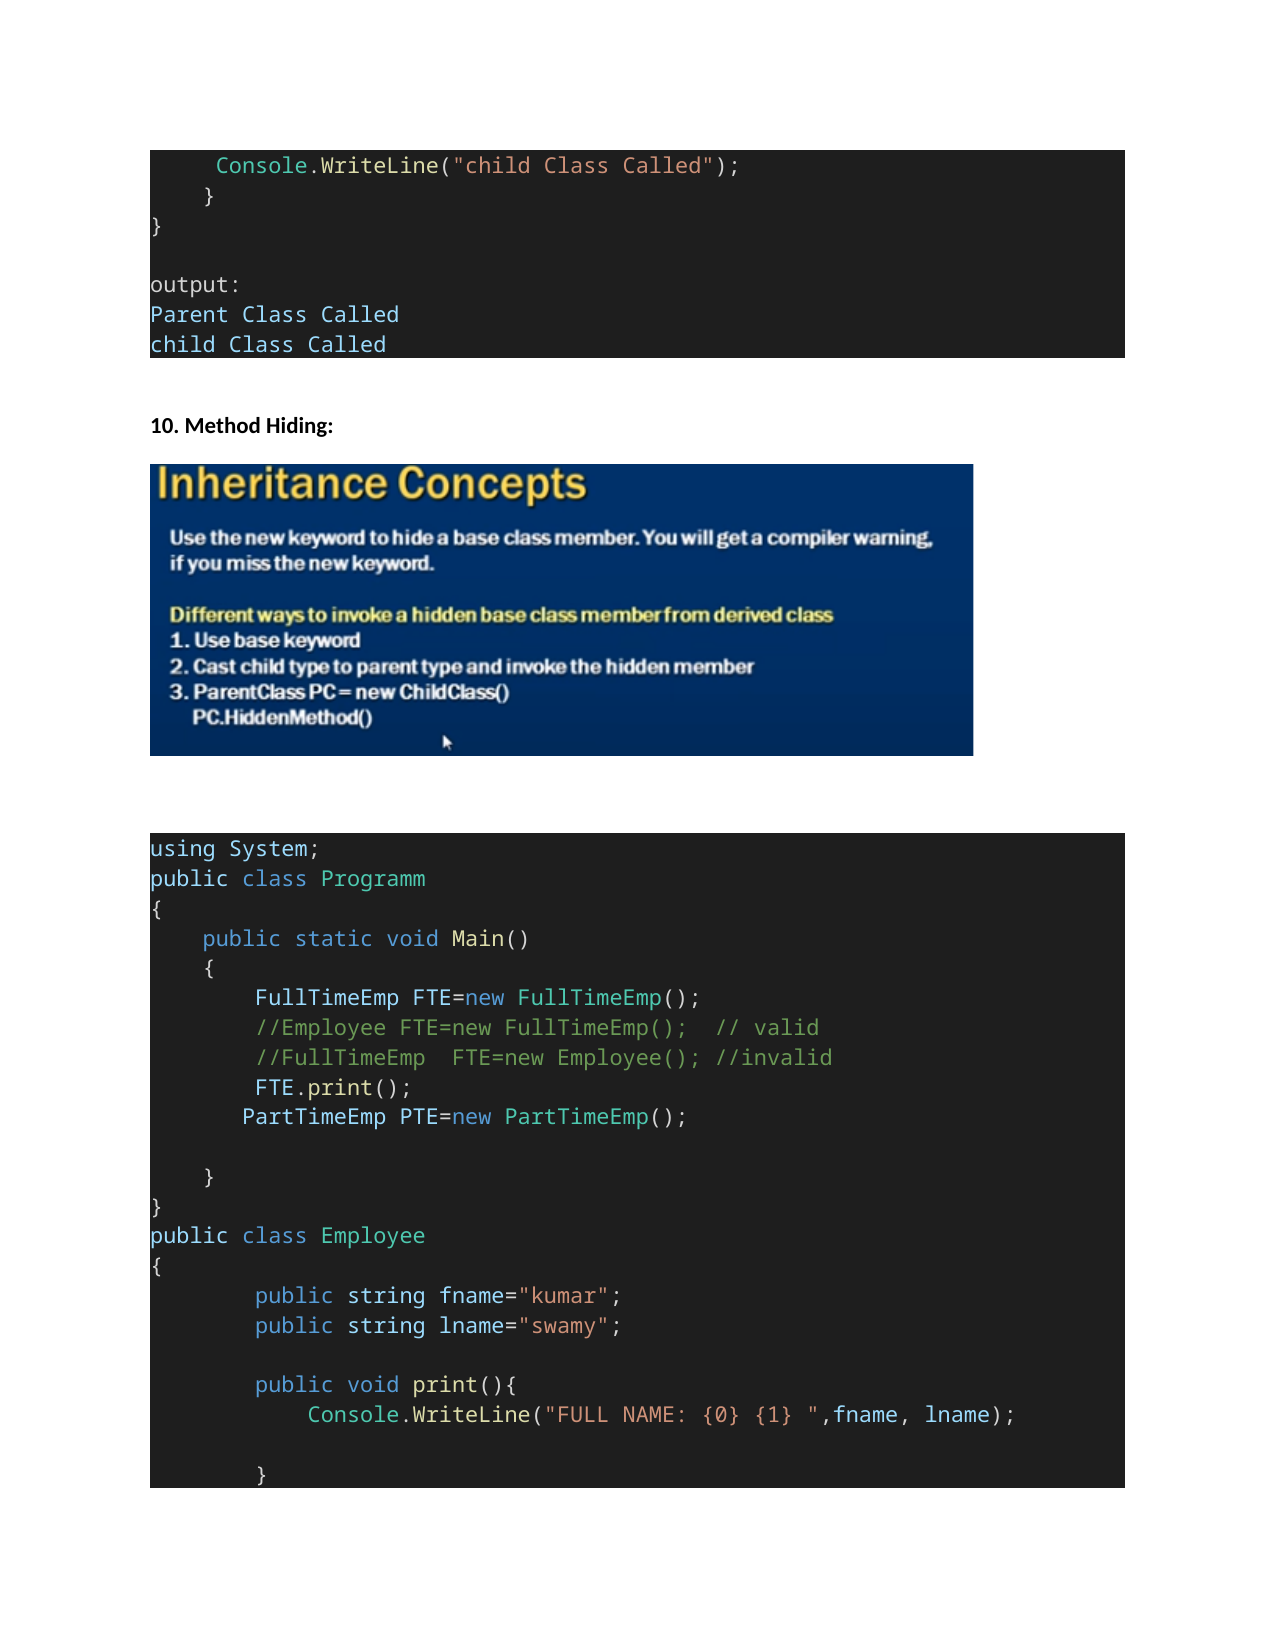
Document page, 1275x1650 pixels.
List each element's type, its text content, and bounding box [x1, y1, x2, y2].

text using System; [150, 833, 1125, 863]
text Parent Class Called [150, 299, 1125, 329]
text public class Programm [150, 863, 1125, 893]
text public string fname="kumar"; [150, 1280, 1125, 1310]
text { [150, 893, 1125, 923]
text child Class Called [150, 329, 1125, 358]
text } [150, 209, 1125, 239]
picture [150, 464, 974, 756]
text { [150, 952, 1125, 982]
text output: [150, 269, 1125, 299]
text PartTimeEmp PTE=new PartTimeEmp(); [150, 1101, 1125, 1131]
text //Employee FTE=new FullTimeEmp(); // valid [150, 1012, 1125, 1042]
text public void print(){ [150, 1369, 1125, 1399]
text { [150, 1250, 1125, 1280]
text Console.WriteLine("FULL NAME: {0} {1} ",fname, lname); [150, 1399, 1125, 1429]
text public class Employee [150, 1220, 1125, 1250]
text FullTimeEmp FTE=new FullTimeEmp(); [150, 982, 1125, 1012]
text 10. Method Hiding: [150, 412, 1125, 439]
text public string lname="swamy"; [150, 1310, 1125, 1339]
text } [150, 1458, 1125, 1488]
text //FullTimeEmp FTE=new Employee(); //invalid [150, 1042, 1125, 1072]
text Console.WriteLine("child Class Called"); [150, 150, 1125, 180]
text public static void Main() [150, 923, 1125, 952]
text } [150, 180, 1125, 209]
text } [150, 1161, 1125, 1191]
text FTE.print(); [150, 1072, 1125, 1101]
text } [150, 1191, 1125, 1220]
